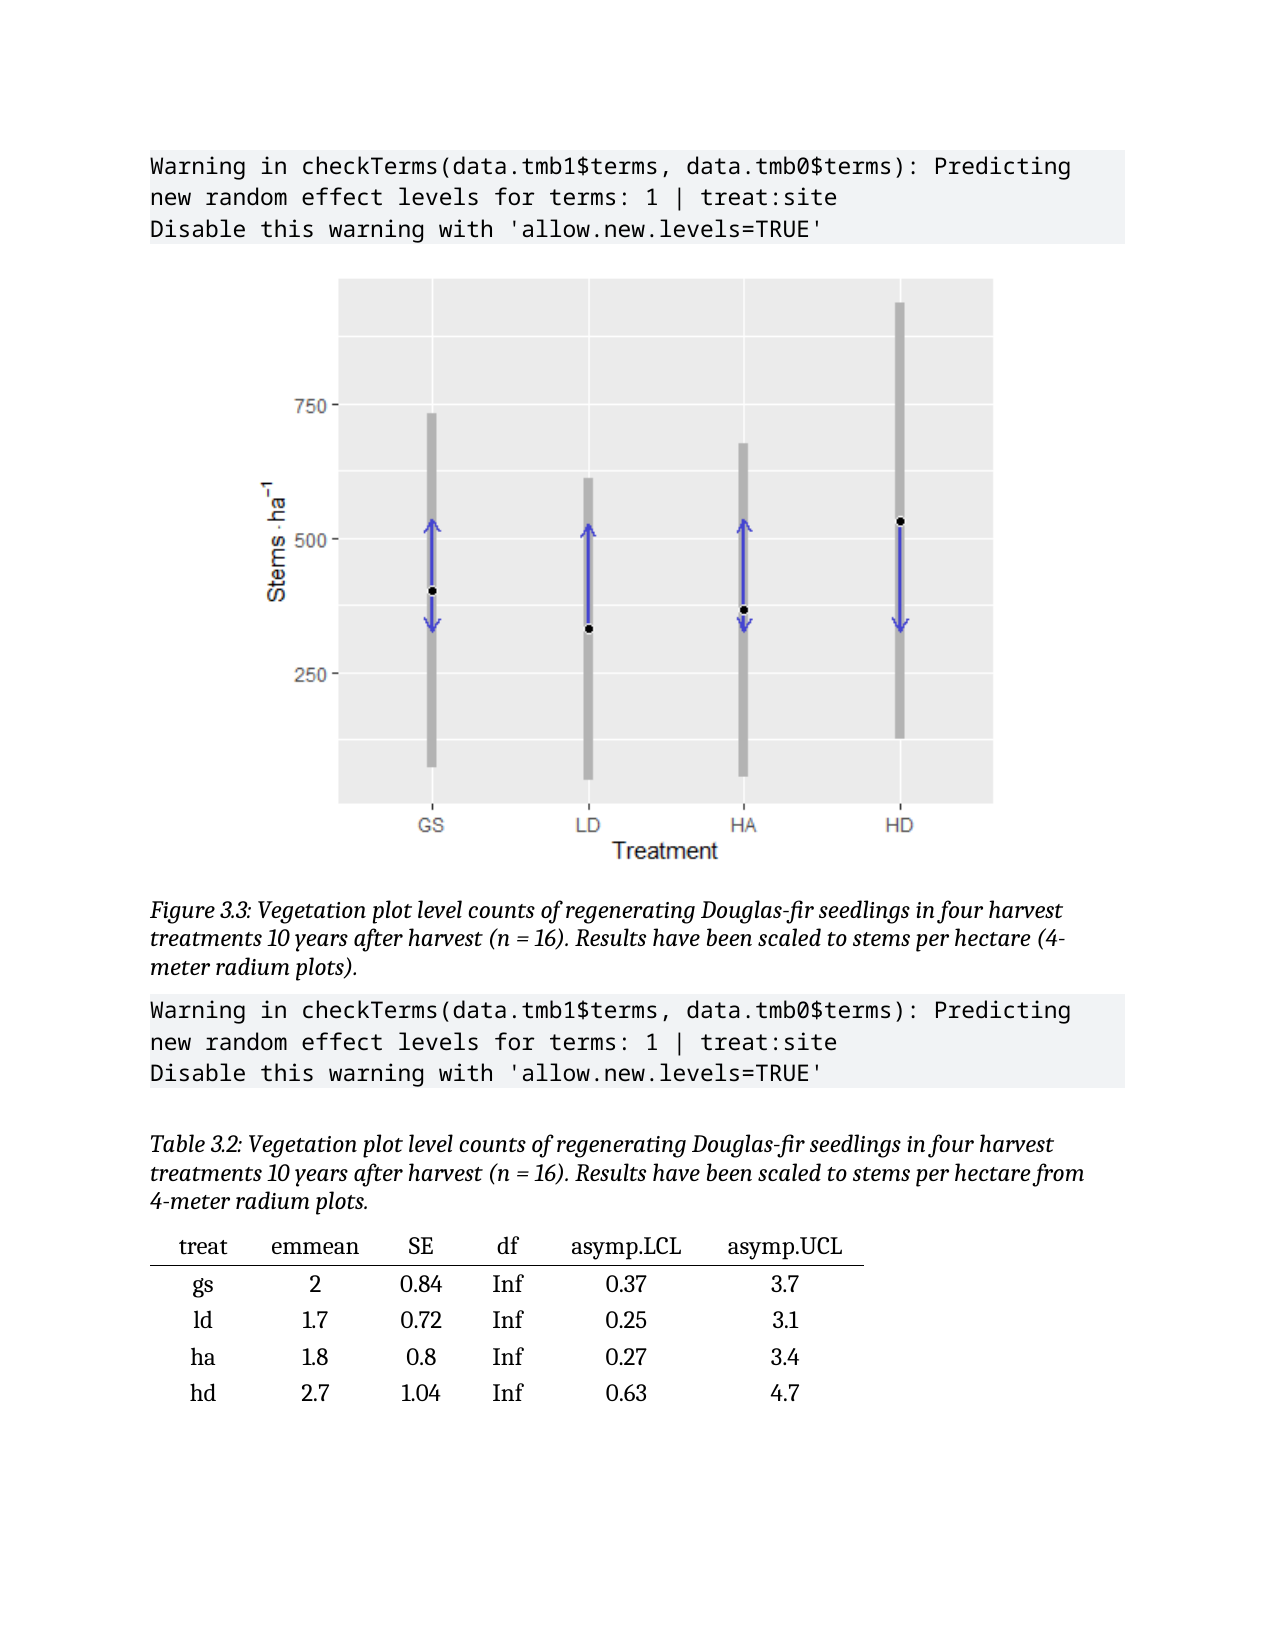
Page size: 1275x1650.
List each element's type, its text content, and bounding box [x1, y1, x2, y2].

table_header Figure 3.3: Vegetation plot level counts of regenerating Douglas-fir seedlings in four harvest treatments 10 years after harvest (n = 16). Results have been scaled to stems per hectare (4-meter radium plots). [139, 265, 1114, 994]
table_header Table 3.2: Vegetation plot level counts of regenerating Douglas-fir seedlings in four harvest treatments 10 years after harvest (n = 16). Results have been scaled to stems per hectare from 4-meter radium plots. [139, 1109, 1114, 1440]
text Warning in checkTerms(data.tmb1$terms, data.tmb0$terms): Predicting new random effect levels for terms: 1 | treat:site Disable this warning with 'allow.new.levels=TRUE' [150, 994, 1125, 1088]
picture [247, 268, 1006, 875]
text Warning in checkTerms(data.tmb1$terms, data.tmb0$terms): Predicting new random effect levels for terms: 1 | treat:site Disable this warning with 'allow.new.levels=TRUE' [150, 150, 1125, 244]
